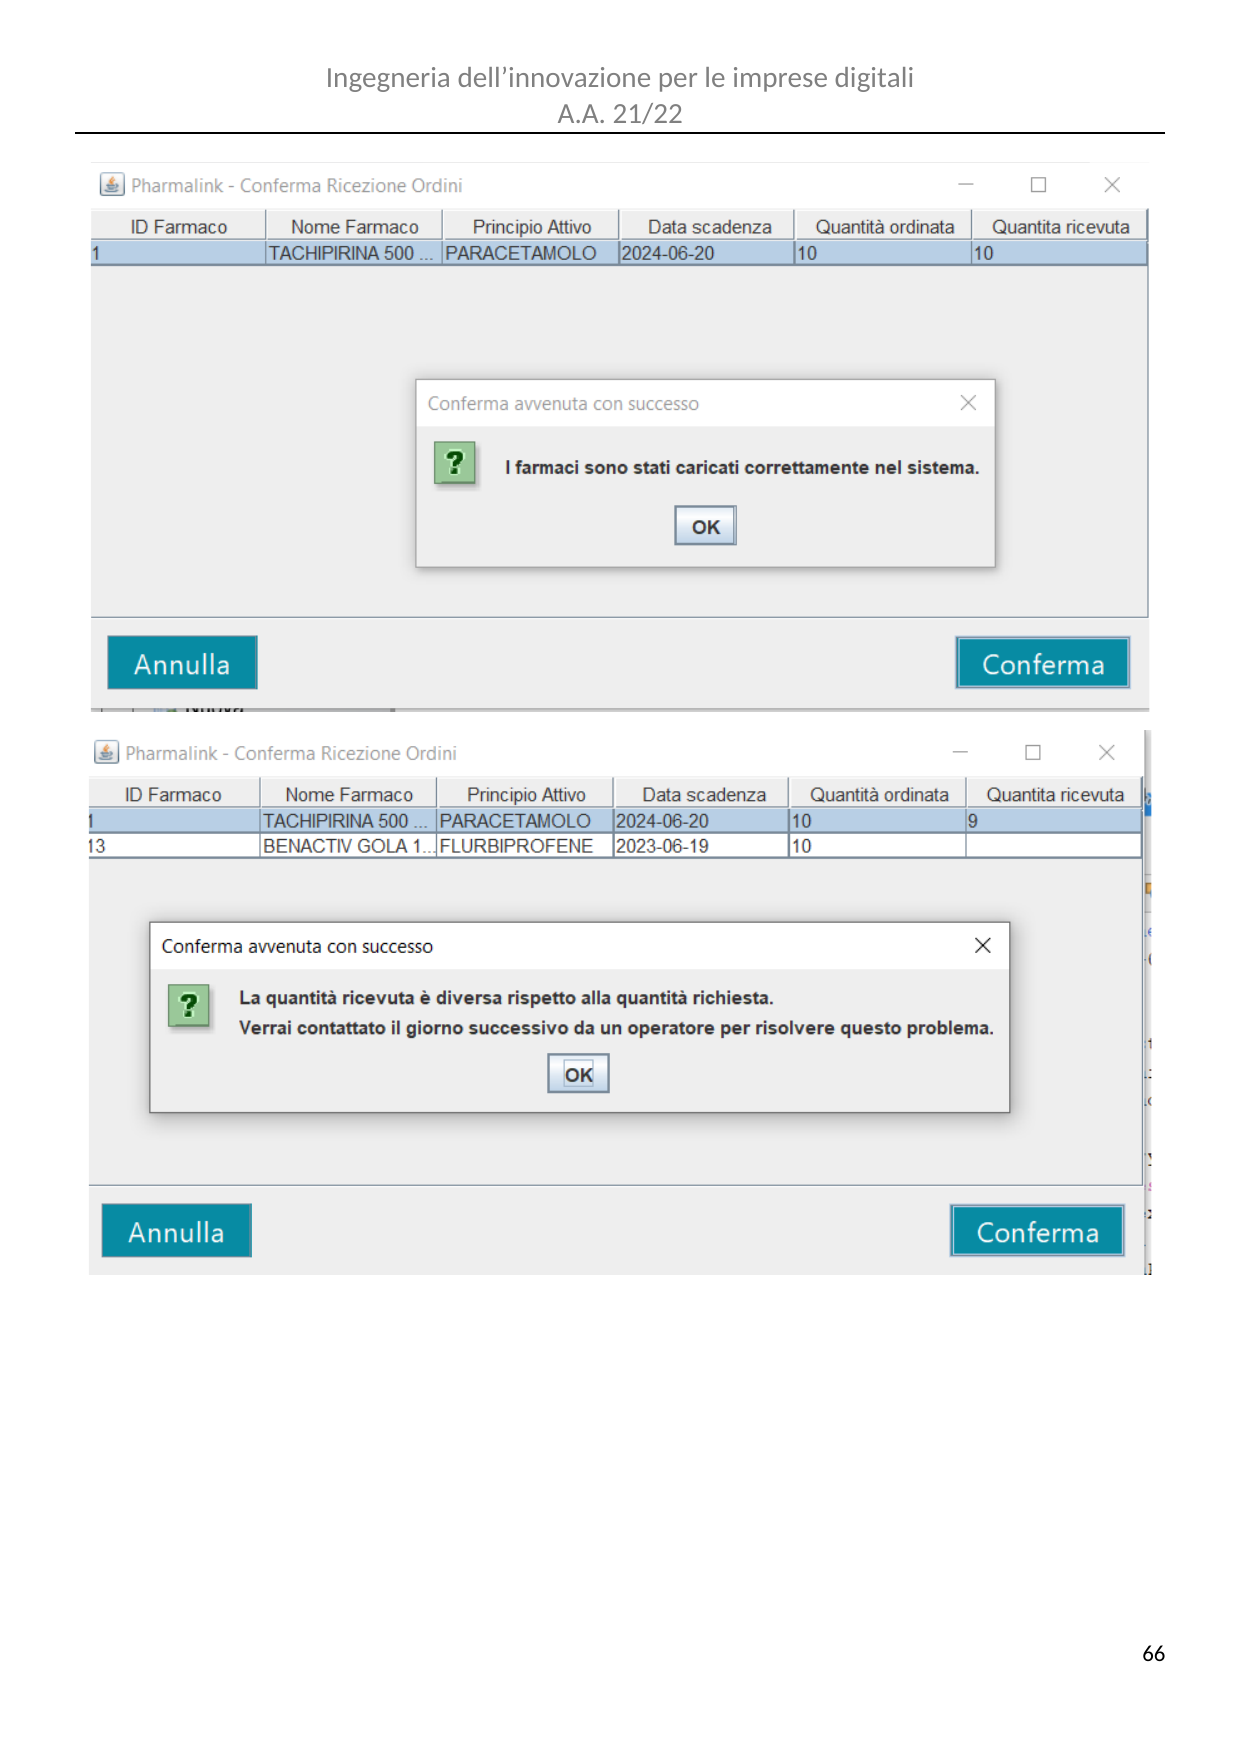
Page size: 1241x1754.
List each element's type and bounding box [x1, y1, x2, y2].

picture [90, 162, 1150, 712]
picture [88, 730, 1152, 1275]
